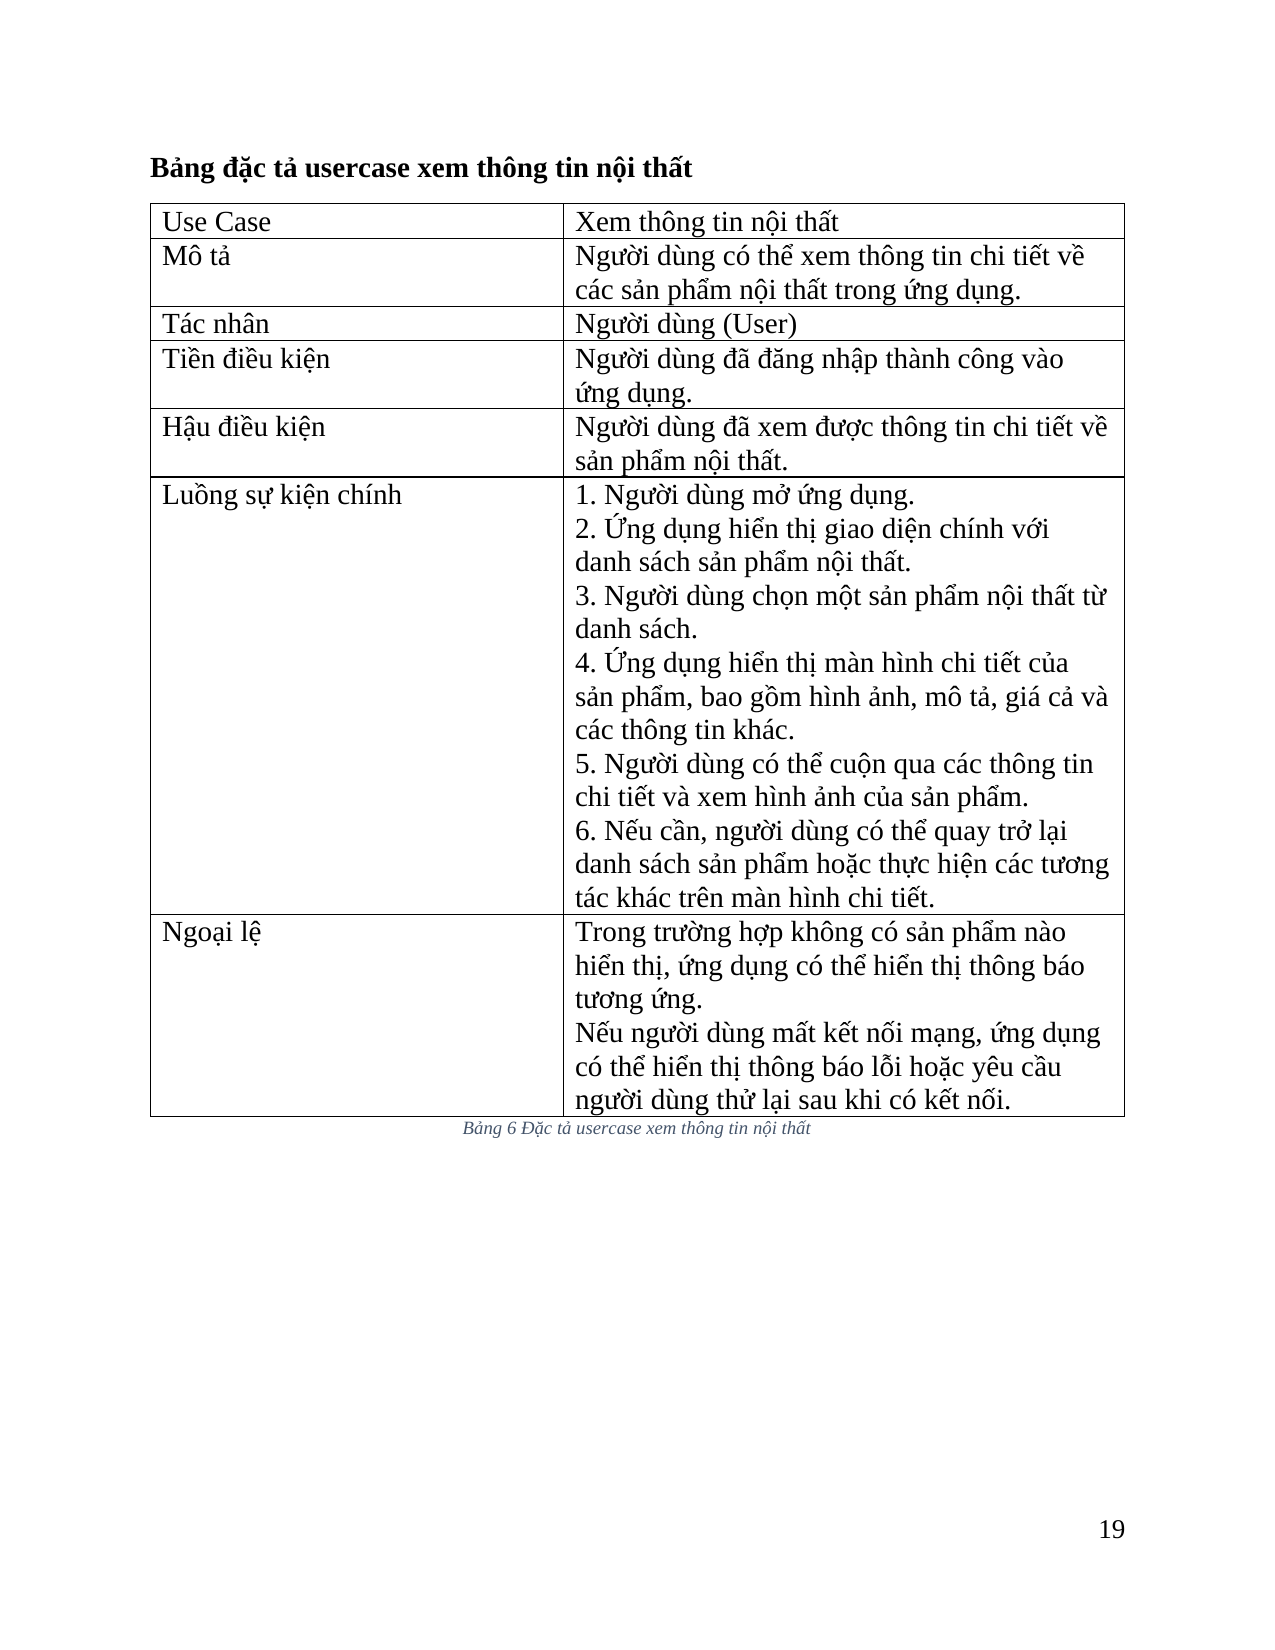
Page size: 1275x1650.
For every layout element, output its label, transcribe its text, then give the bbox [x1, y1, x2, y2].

table_cell Tiền điều kiện [151, 341, 563, 408]
table_cell Người dùng đã xem được thông tin chi tiết về sản phẩm nội thất. [564, 409, 1124, 476]
table_cell Người dùng đã đăng nhập thành công vào ứng dụng. [564, 341, 1124, 408]
table_cell Trong trường hợp không có sản phẩm nào hiển thị, ứng dụng có thể hiển thị thông báo tương ứng. Nếu người dùng mất kết nối mạng, ứng dụng có thể hiển thị thông báo lỗi hoặc yêu cầu người dùng thử lại sau khi có kết nối. [564, 915, 1124, 1116]
table_cell Tác nhân [151, 307, 563, 340]
table_cell Người dùng (User) [564, 307, 1124, 340]
table_cell Mô tả [151, 239, 563, 306]
text Bảng 6 Đặc tả usercase xem thông tin nội thất [150, 1117, 1125, 1138]
table_header Use Case [151, 204, 563, 237]
table_cell Luồng sự kiện chính [151, 478, 563, 913]
table_cell 1. Người dùng mở ứng dụng. 2. Ứng dụng hiển thị giao diện chính với danh sách sản phẩm nội thất. 3. Người dùng chọn một sản phẩm nội thất từ danh sách. 4. Ứng dụng hiển thị màn hình chi tiết của sản phẩm, bao gồm hình ảnh, mô tả, giá cả và các thông tin khác. 5. Người dùng có thể cuộn qua các thông tin chi tiết và xem hình ảnh của sản phẩm. 6. Nếu cần, người dùng có thể quay trở lại danh sách sản phẩm hoặc thực hiện các tương tác khác trên màn hình chi tiết. [564, 478, 1124, 913]
table_cell Hậu điều kiện [151, 409, 563, 476]
table_cell Người dùng có thể xem thông tin chi tiết về các sản phẩm nội thất trong ứng dụng. [564, 239, 1124, 306]
text Bảng đặc tả usercase xem thông tin nội thất [150, 150, 1125, 183]
table_header Xem thông tin nội thất [564, 204, 1124, 237]
table_cell Ngoại lệ [151, 915, 563, 1116]
